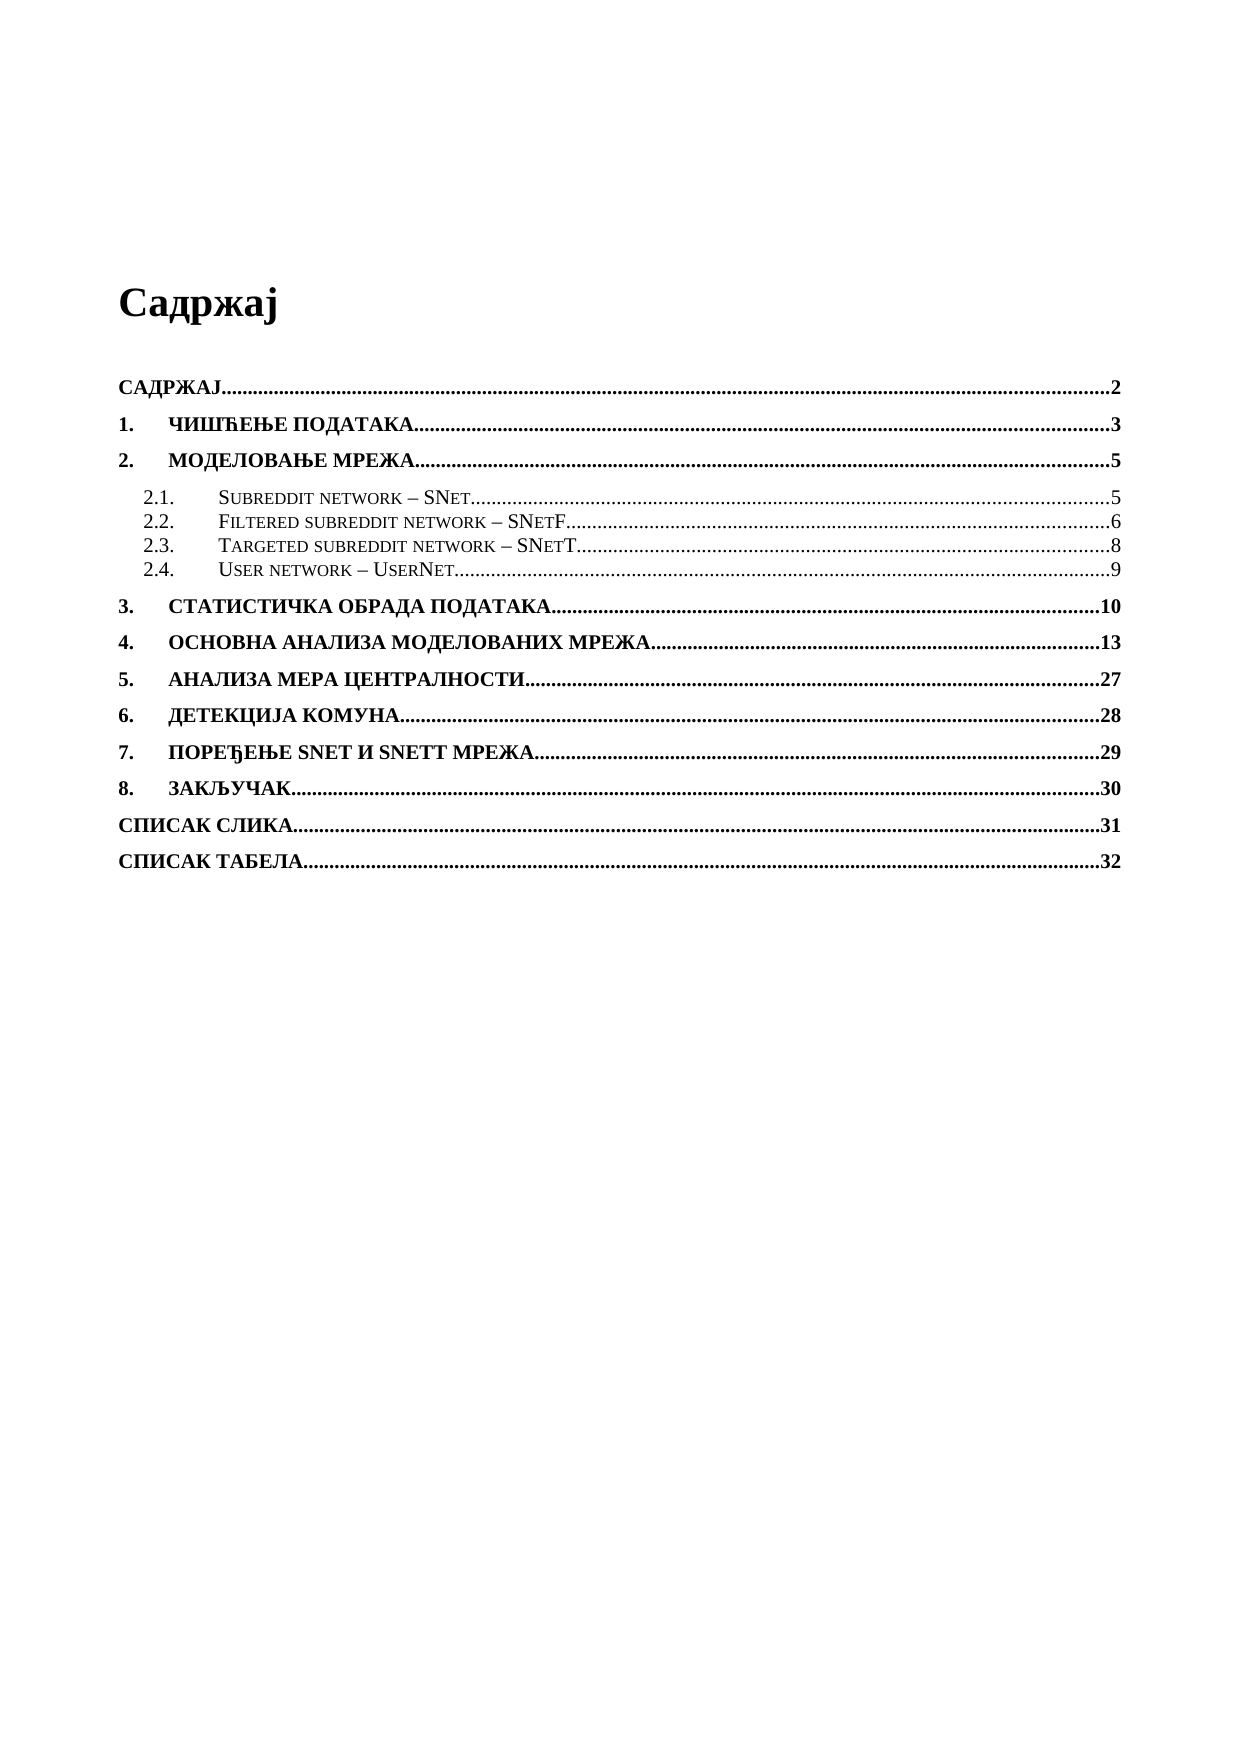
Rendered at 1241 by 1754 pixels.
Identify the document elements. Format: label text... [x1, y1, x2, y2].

text Списак табела 32 [118, 849, 1122, 873]
text 1. Чишћење података 3 [118, 412, 1122, 436]
text 2. Моделовање мрежа 5 [118, 448, 1122, 472]
text 2.4. User network – UserNet 9 [143, 557, 1122, 581]
text Списак слика 31 [118, 813, 1122, 837]
text 5. Анализа мера централности 27 [118, 667, 1122, 691]
text 2.3. Targeted subreddit network – SNetT 8 [143, 533, 1122, 557]
text Садржај 2 [118, 375, 1122, 399]
text 4. Основна анализа моделованих мрежа 13 [118, 630, 1122, 654]
text 2.1. Subreddit network – SNet 5 [143, 485, 1122, 509]
text 2.2. Filtered subreddit network – SNetF 6 [143, 509, 1122, 533]
text 3. Статистичка обрада података 10 [118, 593, 1122, 618]
text 6. Детекција комуна 28 [118, 703, 1122, 727]
text 8. Закључак 30 [118, 776, 1122, 800]
text Садржај [118, 277, 1122, 325]
text 7. Поређење SNet и SNetT мрежа 29 [118, 740, 1122, 764]
